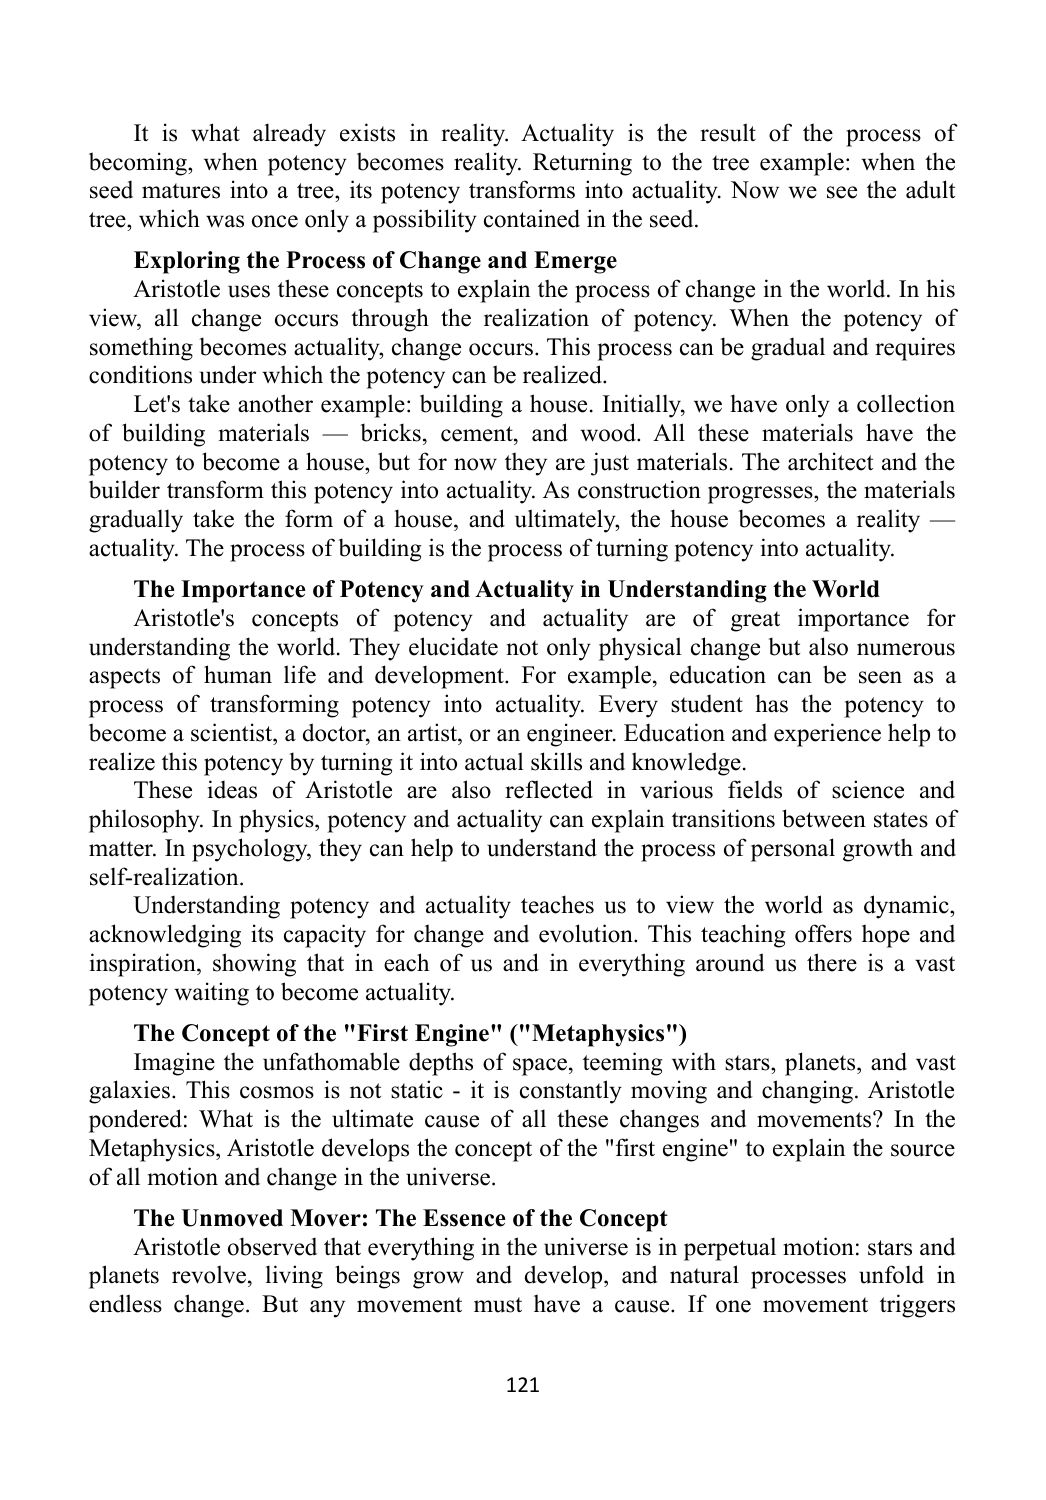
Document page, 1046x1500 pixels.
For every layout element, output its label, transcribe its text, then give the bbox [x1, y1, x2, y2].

text These ideas of Aristotle are also reflected in various fields of science and philosophy. In physics, potency and actuality can explain transitions between states of matter. In psychology, they can help to understand the process of personal growth and self-realization. [89, 776, 957, 891]
text Exploring the Process of Change and Emerge [89, 246, 957, 274]
text Let's take another example: building a house. Initially, we have only a collection of building materials — bricks, cement, and wood. All these materials have the potency to become a house, but for now they are just materials. The architect and the builder transform this potency into actuality. As construction progresses, the materials gradually take the form of a house, and ultimately, the house becomes a reality — actuality. The process of building is the process of turning potency into actuality. [89, 389, 957, 562]
text Imagine the unfathomable depths of space, teeming with stars, planets, and vast galaxies. This cosmos is not static - it is constantly moving and changing. Aristotle pondered: What is the ultimate cause of all these changes and movements? In the Metaphysics, Aristotle develops the concept of the "first engine" to explain the source of all motion and change in the universe. [89, 1047, 957, 1191]
text It is what already exists in reality. Actuality is the result of the process of becoming, when potency becomes reality. Returning to the tree example: when the seed matures into a tree, its potency transforms into actuality. Now we see the adult tree, which was once only a possibility contained in the seed. [89, 118, 957, 233]
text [89, 1232, 957, 1318]
text The Concept of the "First Engine" ("Metaphysics") [89, 1018, 957, 1047]
text Aristotle's concepts of potency and actuality are of great importance for understanding the world. They elucidate not only physical change but also numerous aspects of human life and development. For example, education can be seen as a process of transforming potency into actuality. Every student has the potency to become a scientist, a doctor, an artist, or an engineer. Education and experience help to realize this potency by turning it into actual skills and knowledge. [89, 603, 957, 776]
text The Unmoved Mover: The Essence of the Concept [89, 1203, 957, 1232]
text Aristotle uses these concepts to explain the process of change in the world. In his view, all change occurs through the realization of potency. When the potency of something becomes actuality, change occurs. This process can be gradual and requires conditions under which the potency can be realized. [89, 274, 957, 389]
text Understanding potency and actuality teaches us to view the world as dynamic, acknowledging its capacity for change and evolution. This teaching offers hope and inspiration, showing that in each of us and in everything around us there is a vast potency waiting to become actuality. [89, 891, 957, 1006]
text The Importance of Potency and Actuality in Understanding the World [89, 574, 957, 603]
